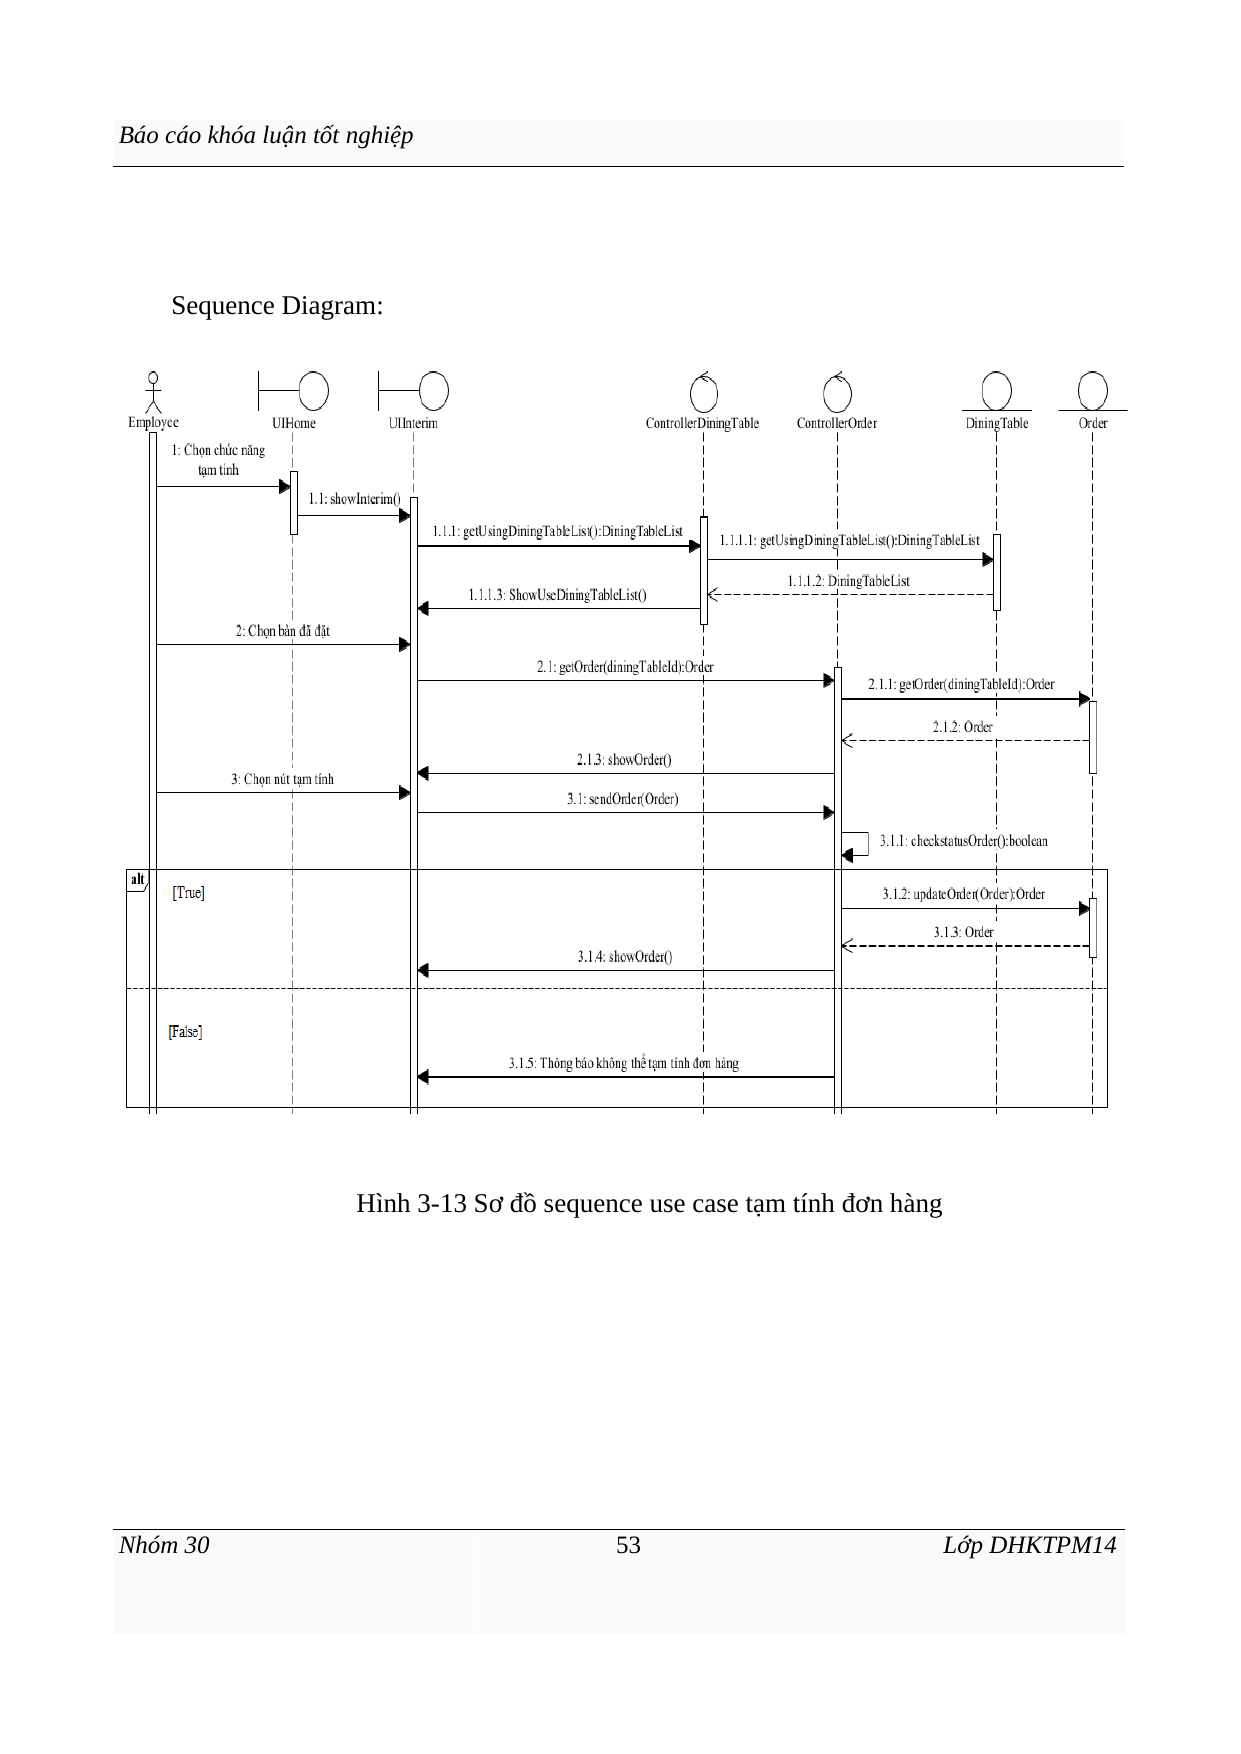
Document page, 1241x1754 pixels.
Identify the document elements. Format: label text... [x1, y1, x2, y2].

table_header [113, 336, 1128, 1158]
text Sequence Diagram: [112, 289, 1128, 320]
picture [118, 365, 1128, 1114]
